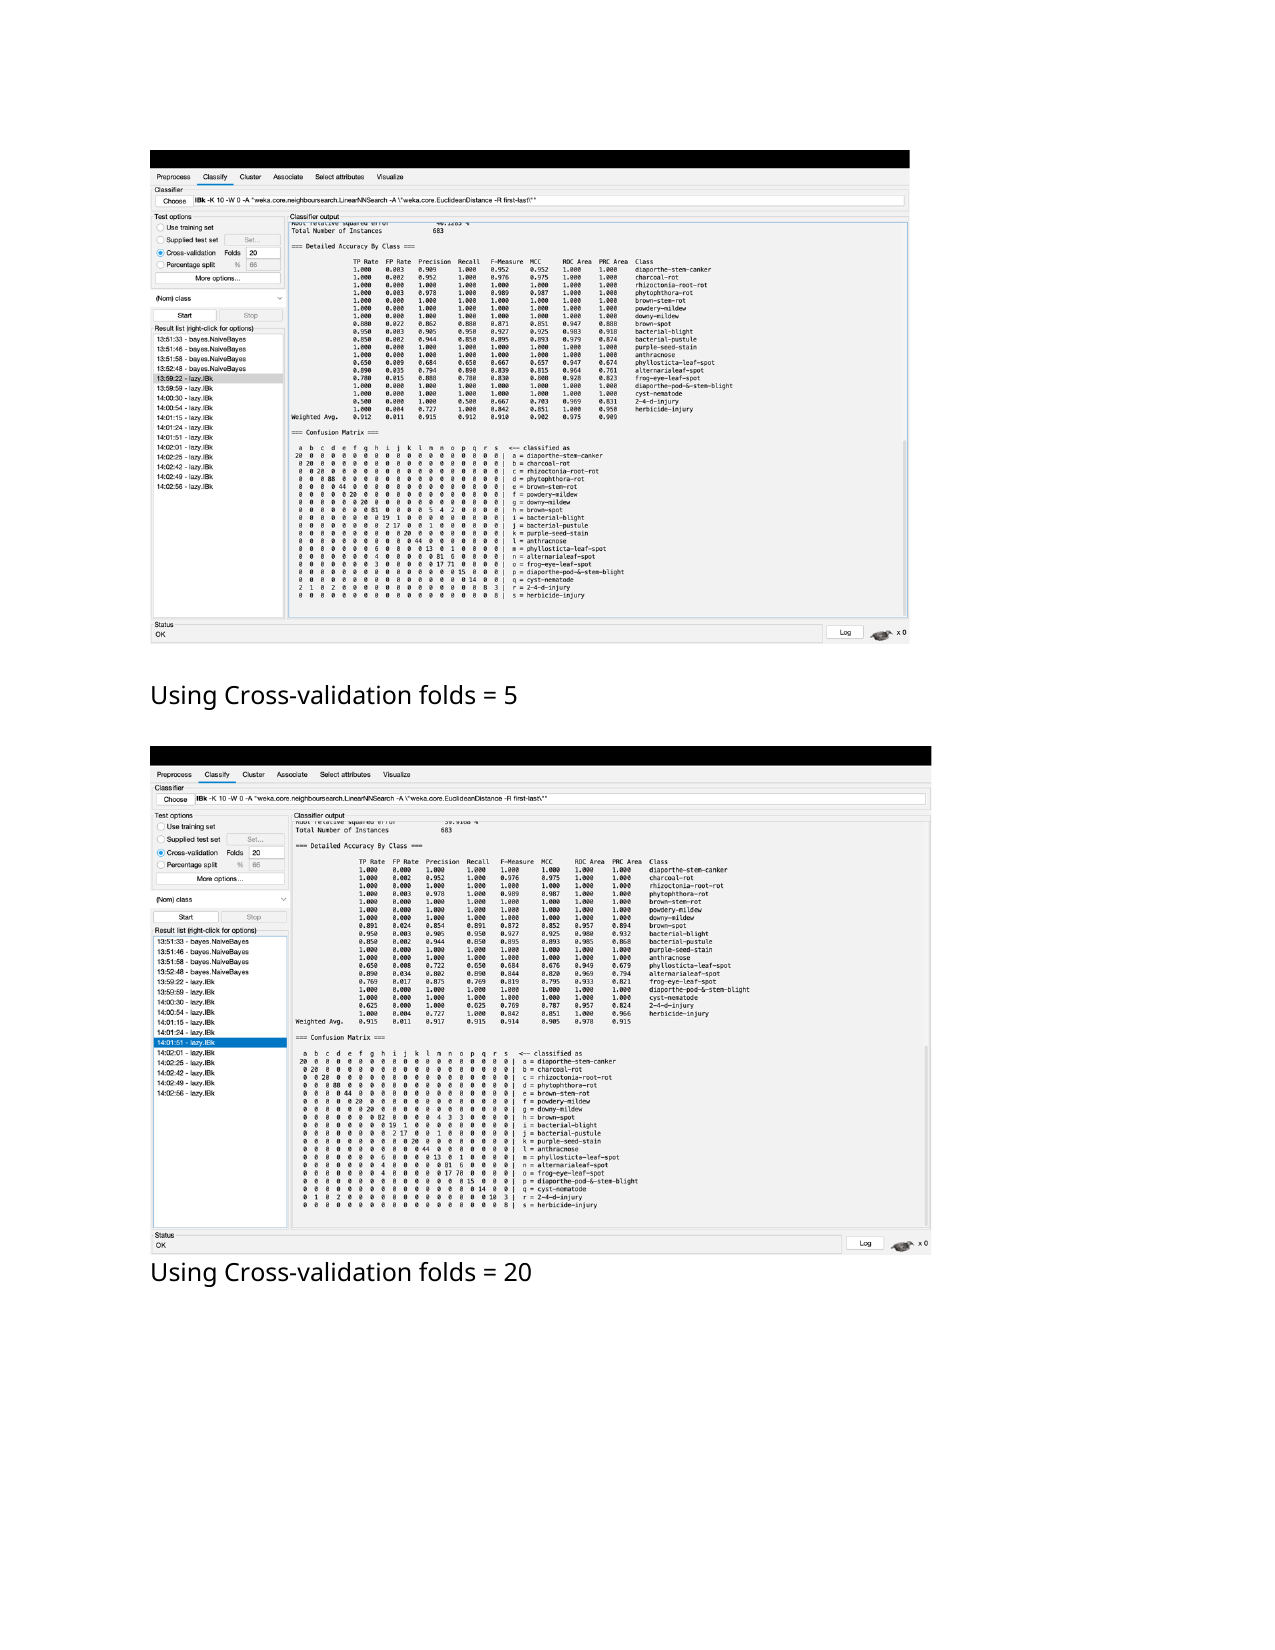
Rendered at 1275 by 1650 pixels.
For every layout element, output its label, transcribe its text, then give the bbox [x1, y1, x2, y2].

text Using Cross-validation folds = 5 [150, 678, 1125, 712]
picture [150, 150, 910, 644]
picture [150, 746, 932, 1255]
text Using Cross-validation folds = 20 [150, 1254, 1125, 1288]
